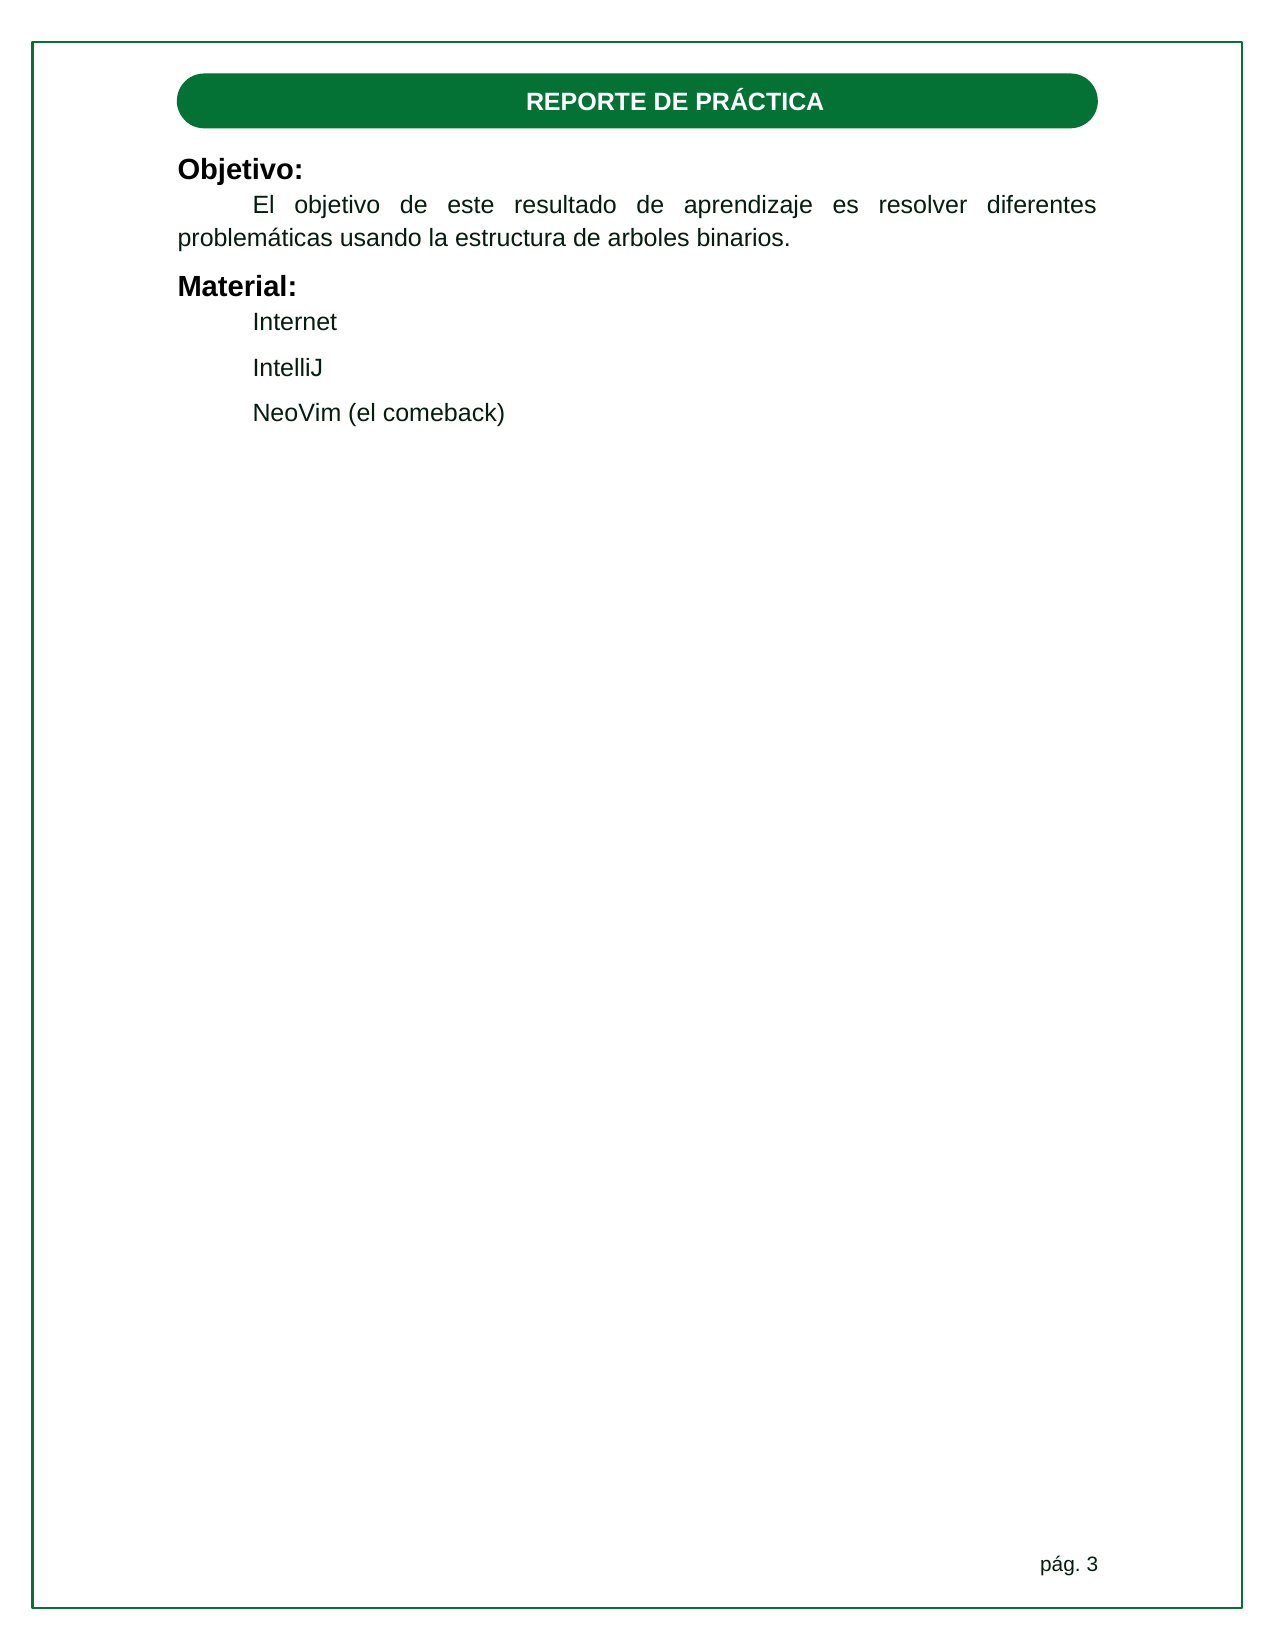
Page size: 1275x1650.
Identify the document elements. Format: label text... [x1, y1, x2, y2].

text IntelliJ [177, 353, 1098, 382]
subtitle Material: [177, 269, 1098, 302]
text El objetivo de este resultado de aprendizaje es resolver diferentes problemáticas usando la estructura de arboles binarios. [177, 190, 1098, 252]
text NeoVim (el comeback) [177, 398, 1098, 427]
subtitle Objetivo: [177, 152, 1098, 185]
text Internet [177, 307, 1098, 336]
